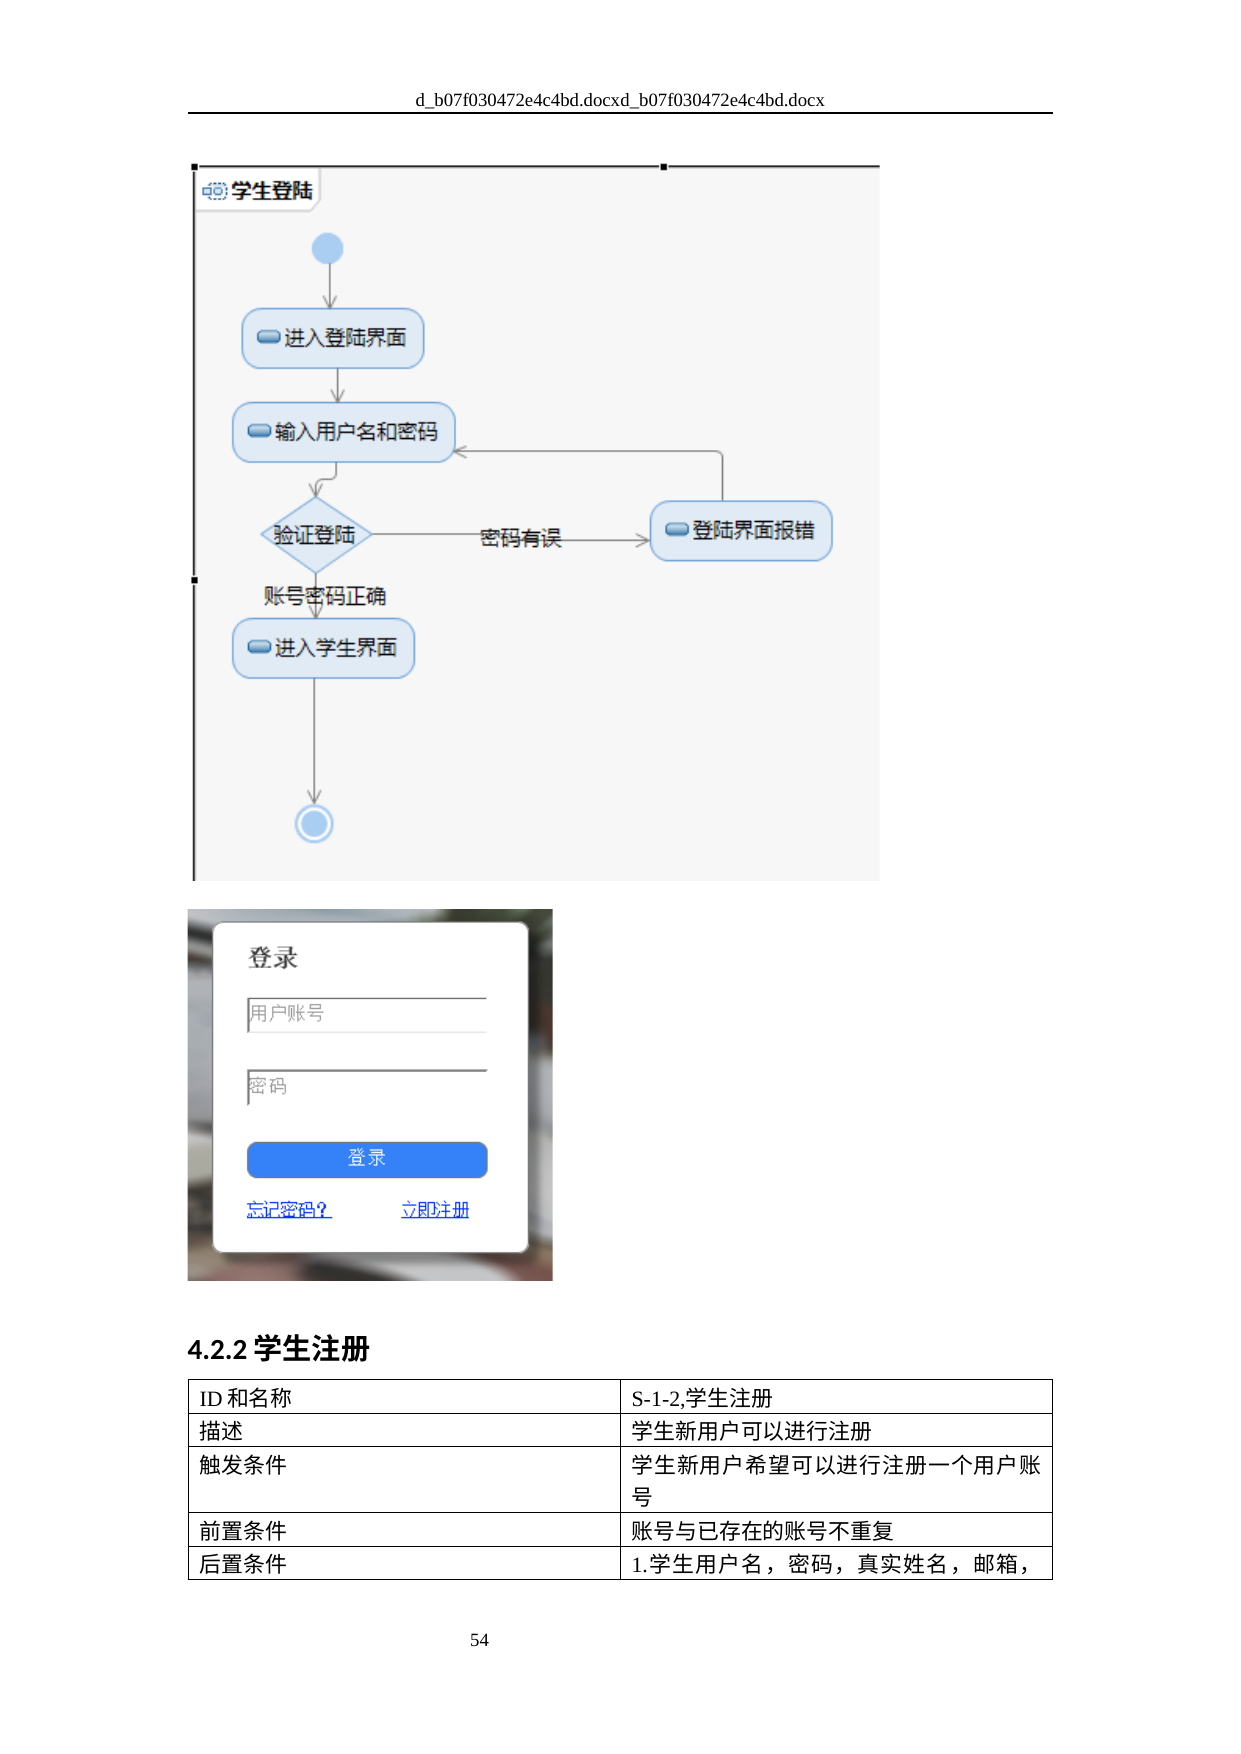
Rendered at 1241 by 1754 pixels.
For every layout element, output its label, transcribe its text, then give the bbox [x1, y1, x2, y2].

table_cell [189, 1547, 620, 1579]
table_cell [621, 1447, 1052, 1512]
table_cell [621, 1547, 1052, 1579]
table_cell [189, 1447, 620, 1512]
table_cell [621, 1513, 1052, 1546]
picture [187, 909, 553, 1281]
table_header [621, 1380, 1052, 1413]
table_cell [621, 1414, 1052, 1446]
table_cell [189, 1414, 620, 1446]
subtitle 4.2.2学生注册 [187, 1314, 1053, 1379]
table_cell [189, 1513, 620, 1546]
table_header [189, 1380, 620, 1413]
picture [187, 162, 880, 881]
